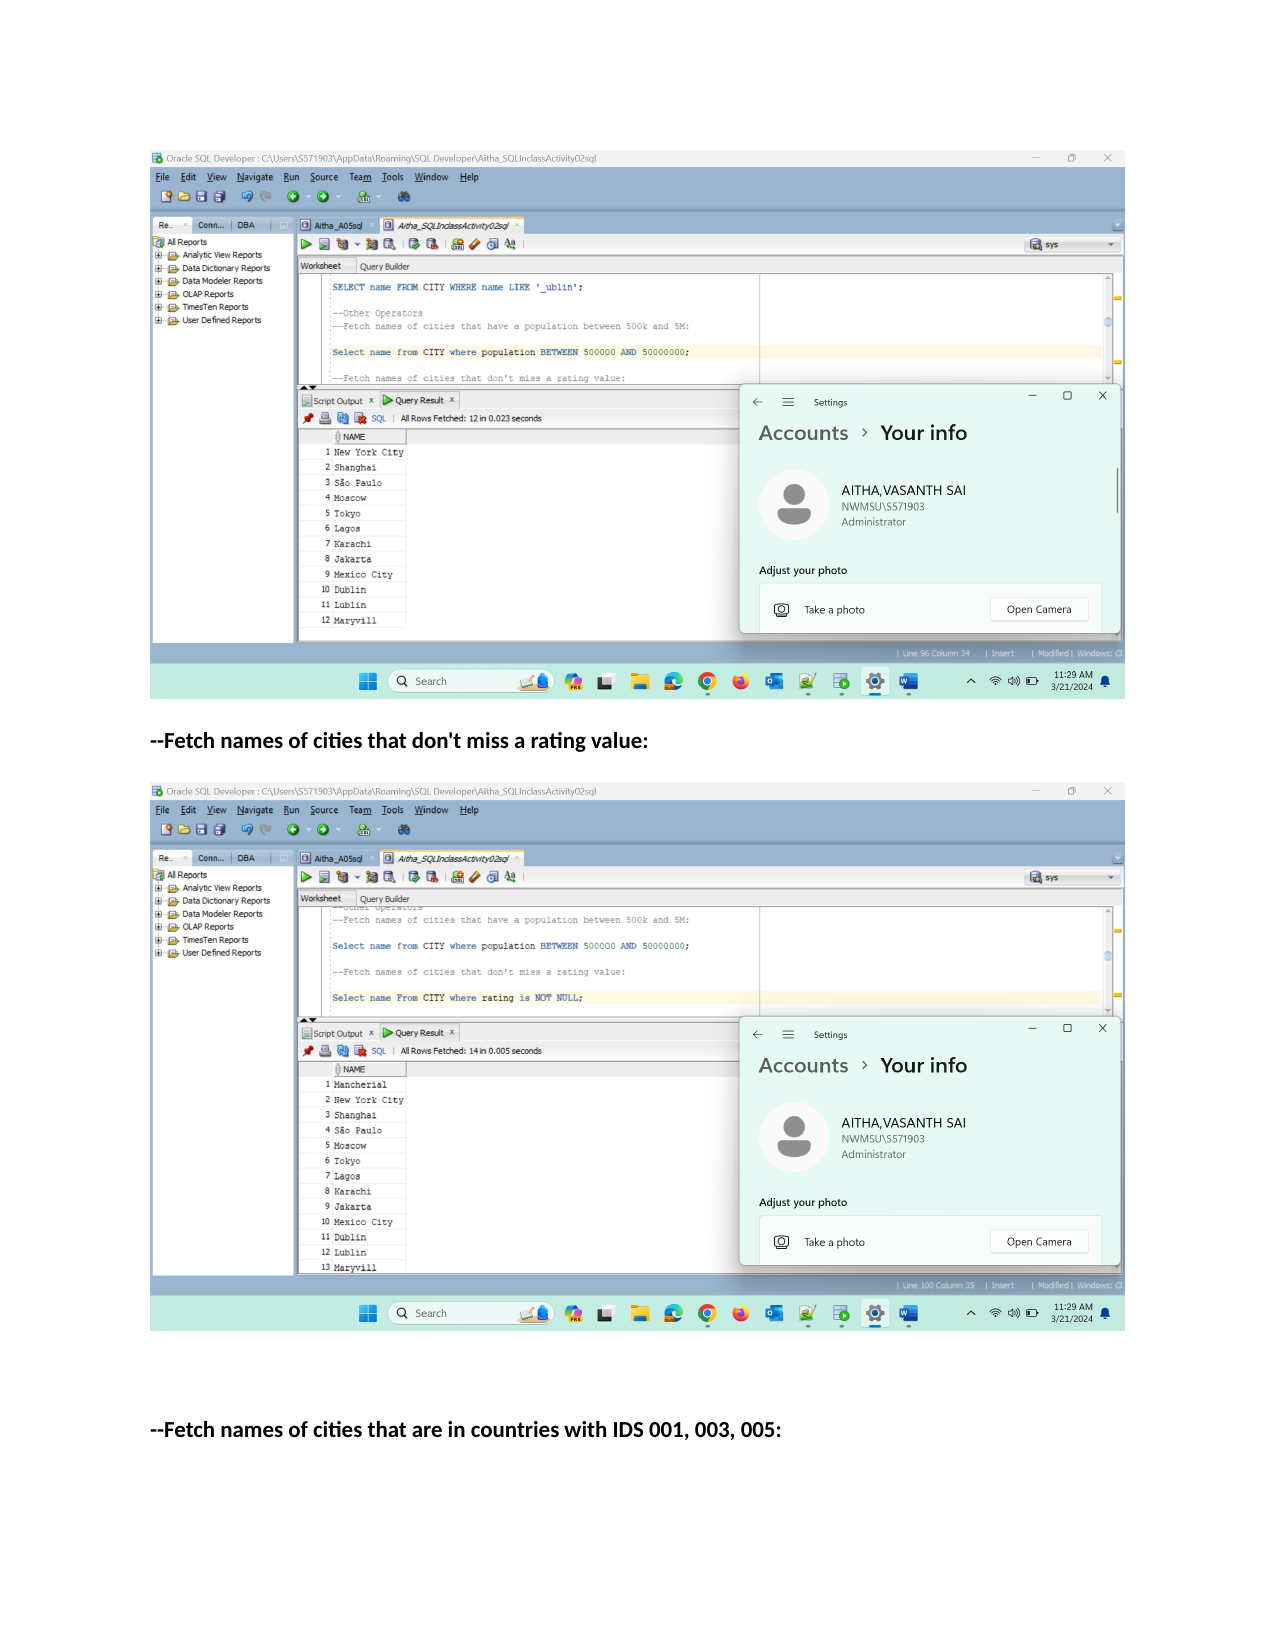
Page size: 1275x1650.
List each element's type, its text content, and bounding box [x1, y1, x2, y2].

text --Fetch names of cities that are in countries with IDS 001, 003, 005: [150, 1415, 1125, 1443]
picture [150, 782, 1125, 1331]
text --Fetch names of cities that don't miss a rating value: [150, 726, 1125, 754]
picture [150, 150, 1125, 699]
